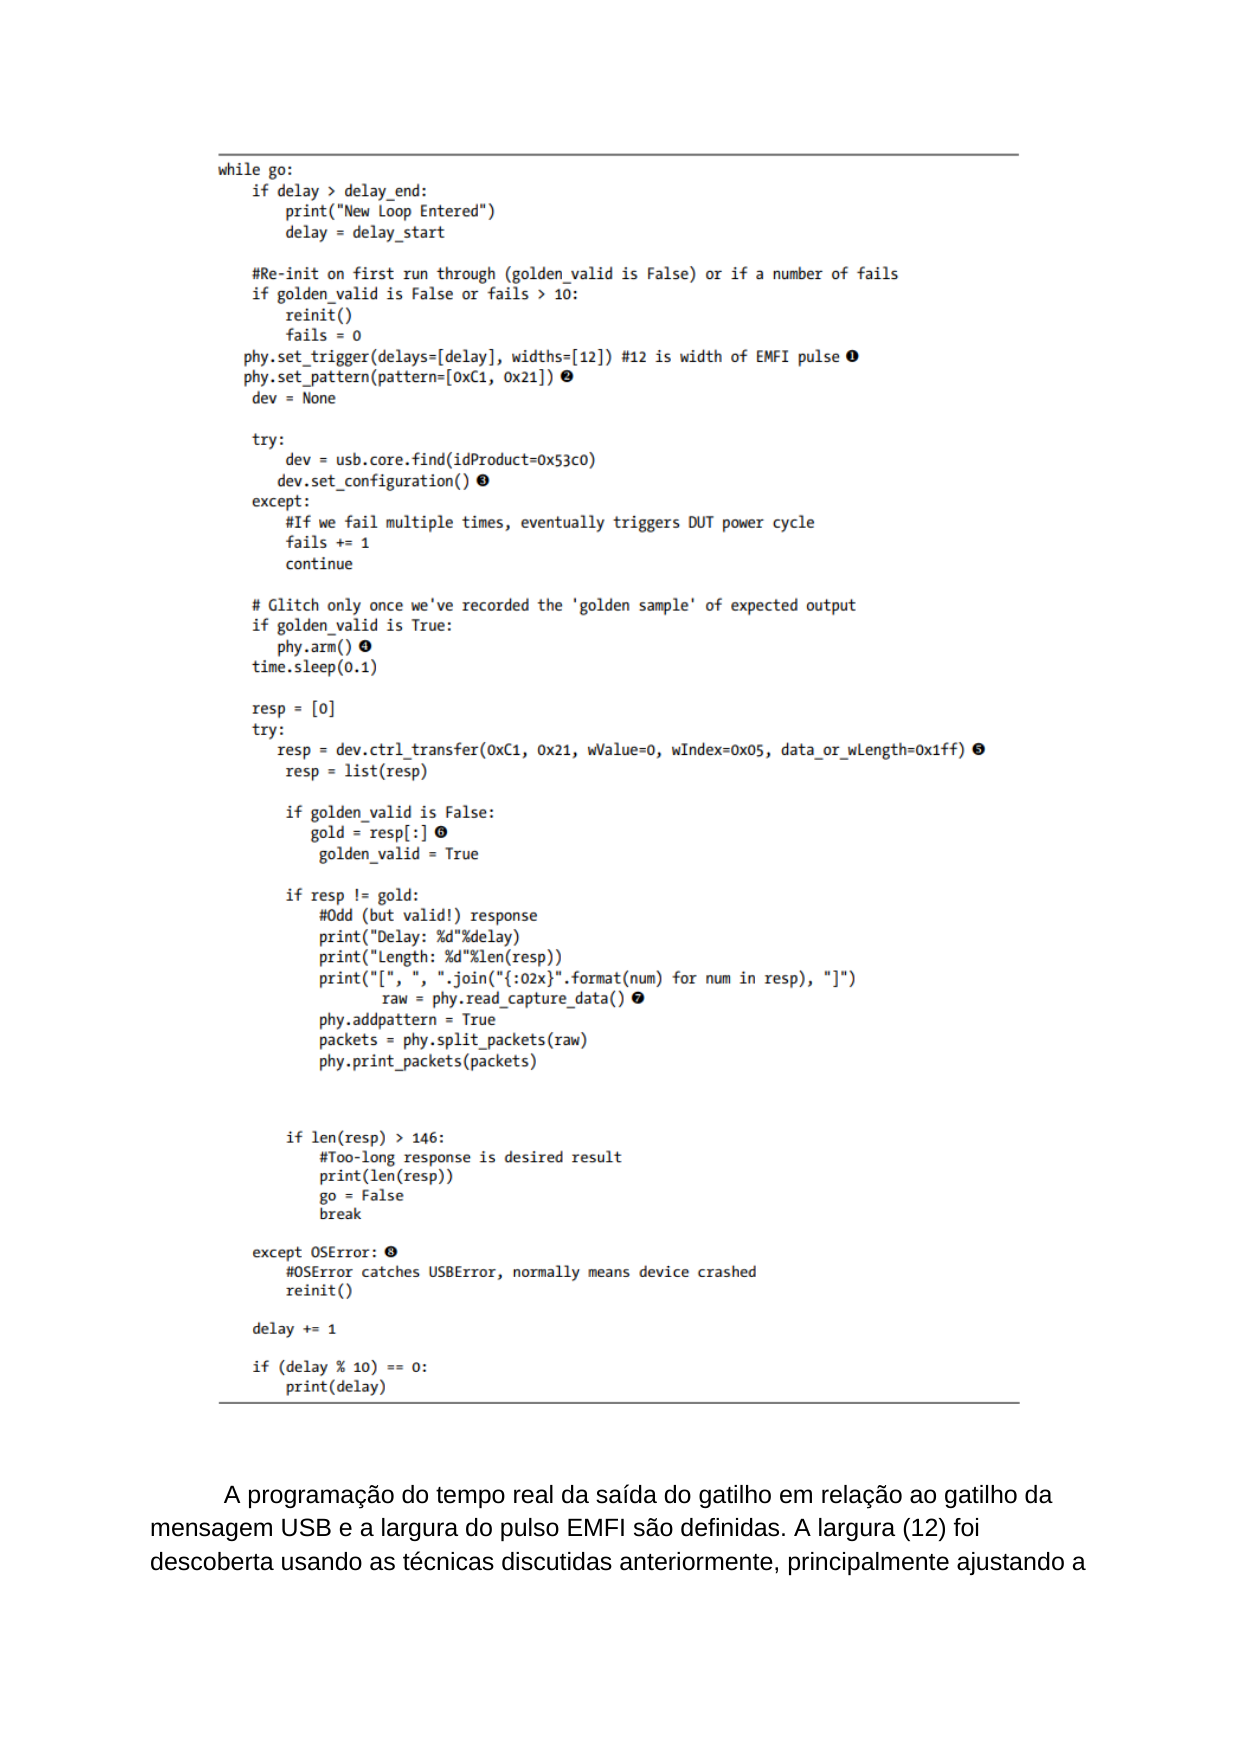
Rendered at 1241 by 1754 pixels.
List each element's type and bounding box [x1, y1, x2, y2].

text [150, 1480, 1090, 1576]
